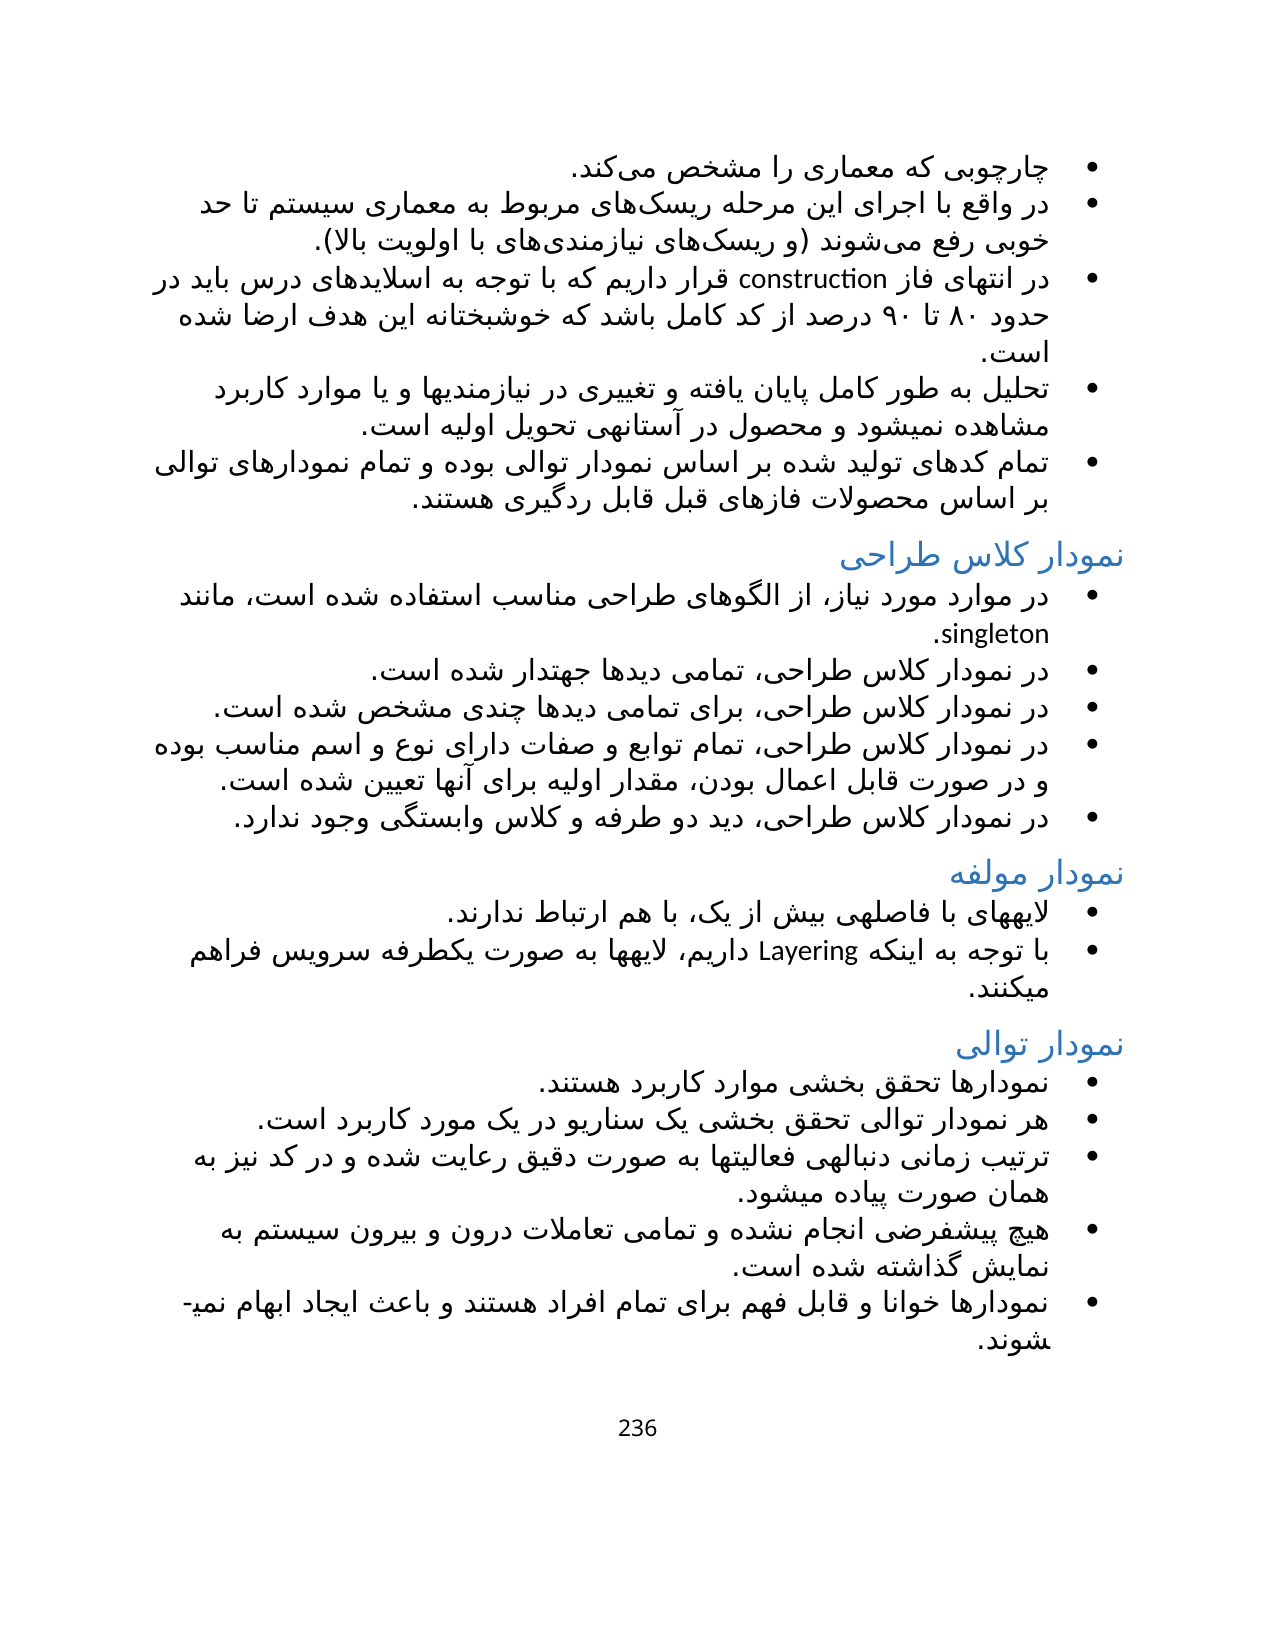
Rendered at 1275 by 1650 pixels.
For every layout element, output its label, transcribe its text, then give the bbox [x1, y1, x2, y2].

list در نمودار کلاس طراحی، تمامی دیدها جهتدار شده است. [150, 654, 1087, 688]
list هر نمودار توالی تحقق بخشی یک سناریو در یک مورد کاربرد است. [150, 1102, 1087, 1136]
list در موارد مورد نیاز، از الگوهای طراحی مناسب استفاده شده است، مانند singleton. [150, 577, 1087, 651]
list چارچوبی که معماری را مشخص می‌کند. [150, 150, 1087, 184]
list با توجه به اینکه Layering داریم، لایهها به صورت یکطرفه سرویس فراهم میکنند. [150, 932, 1087, 1004]
list تحلیل به طور کامل پایان یافته و تغییری در نیازمندیها و یا موارد کاربرد مشاهده نمیشود و محصول در آستانهی تحویل اولیه است. [150, 372, 1087, 442]
list تمام کدهای تولید شده بر اساس نمودار توالی بوده و تمام نمودارهای توالی بر اساس محصولات فازهای قبل قابل ردگیری هستند. [150, 445, 1087, 516]
list در انتهای فاز construction قرار داریم که با توجه به اسلایدهای درس باید در حدود ۸۰ تا ۹۰ درصد از کد کامل باشد که خوشبختانه این هدف ارضا شده است. [150, 260, 1087, 369]
subtitle نمودار توالی [150, 1024, 1125, 1063]
list هیچ پیشفرضی انجام نشده و تمامی تعاملات درون و بیرون سیستم به نمایش گذاشته شده است. [150, 1212, 1087, 1283]
subtitle نمودار مولفه [150, 854, 1125, 893]
list در نمودار کلاس طراحی، برای تمامی دیدها چندی مشخص شده است. [150, 690, 1087, 724]
list لایههای با فاصلهی بیش از یک، با هم ارتباط ندارند. [150, 896, 1087, 929]
list در نمودار کلاس طراحی، دید دو طرفه و کلاس وابستگی وجود ندارد. [150, 800, 1087, 834]
subtitle نمودار کلاس طراحی [150, 535, 1125, 574]
list در واقع با اجرای این مرحله ریسک‌های مربوط به معماری سیستم تا حد خوبی رفع می‌شوند (و ریسک‌های نیازمندی‌های با اولویت بالا). [150, 187, 1087, 257]
list در نمودار کلاس طراحی، تمام توابع و صفات دارای نوع و اسم مناسب بوده و در صورت قابل اعمال بودن، مقدار اولیه برای آنها تعیین شده است. [150, 727, 1087, 798]
list ترتیب زمانی دنبالهی فعالیتها به صورت دقیق رعایت شده و در کد نیز به همان صورت پیاده میشود. [150, 1139, 1087, 1210]
list نمودارها خوانا و قابل فهم برای تمام افراد هستند و باعث ایجاد ابهام نمیشوند. [150, 1286, 1087, 1356]
list نمودارها تحقق بخشی موارد کاربرد هستند. [150, 1066, 1087, 1100]
